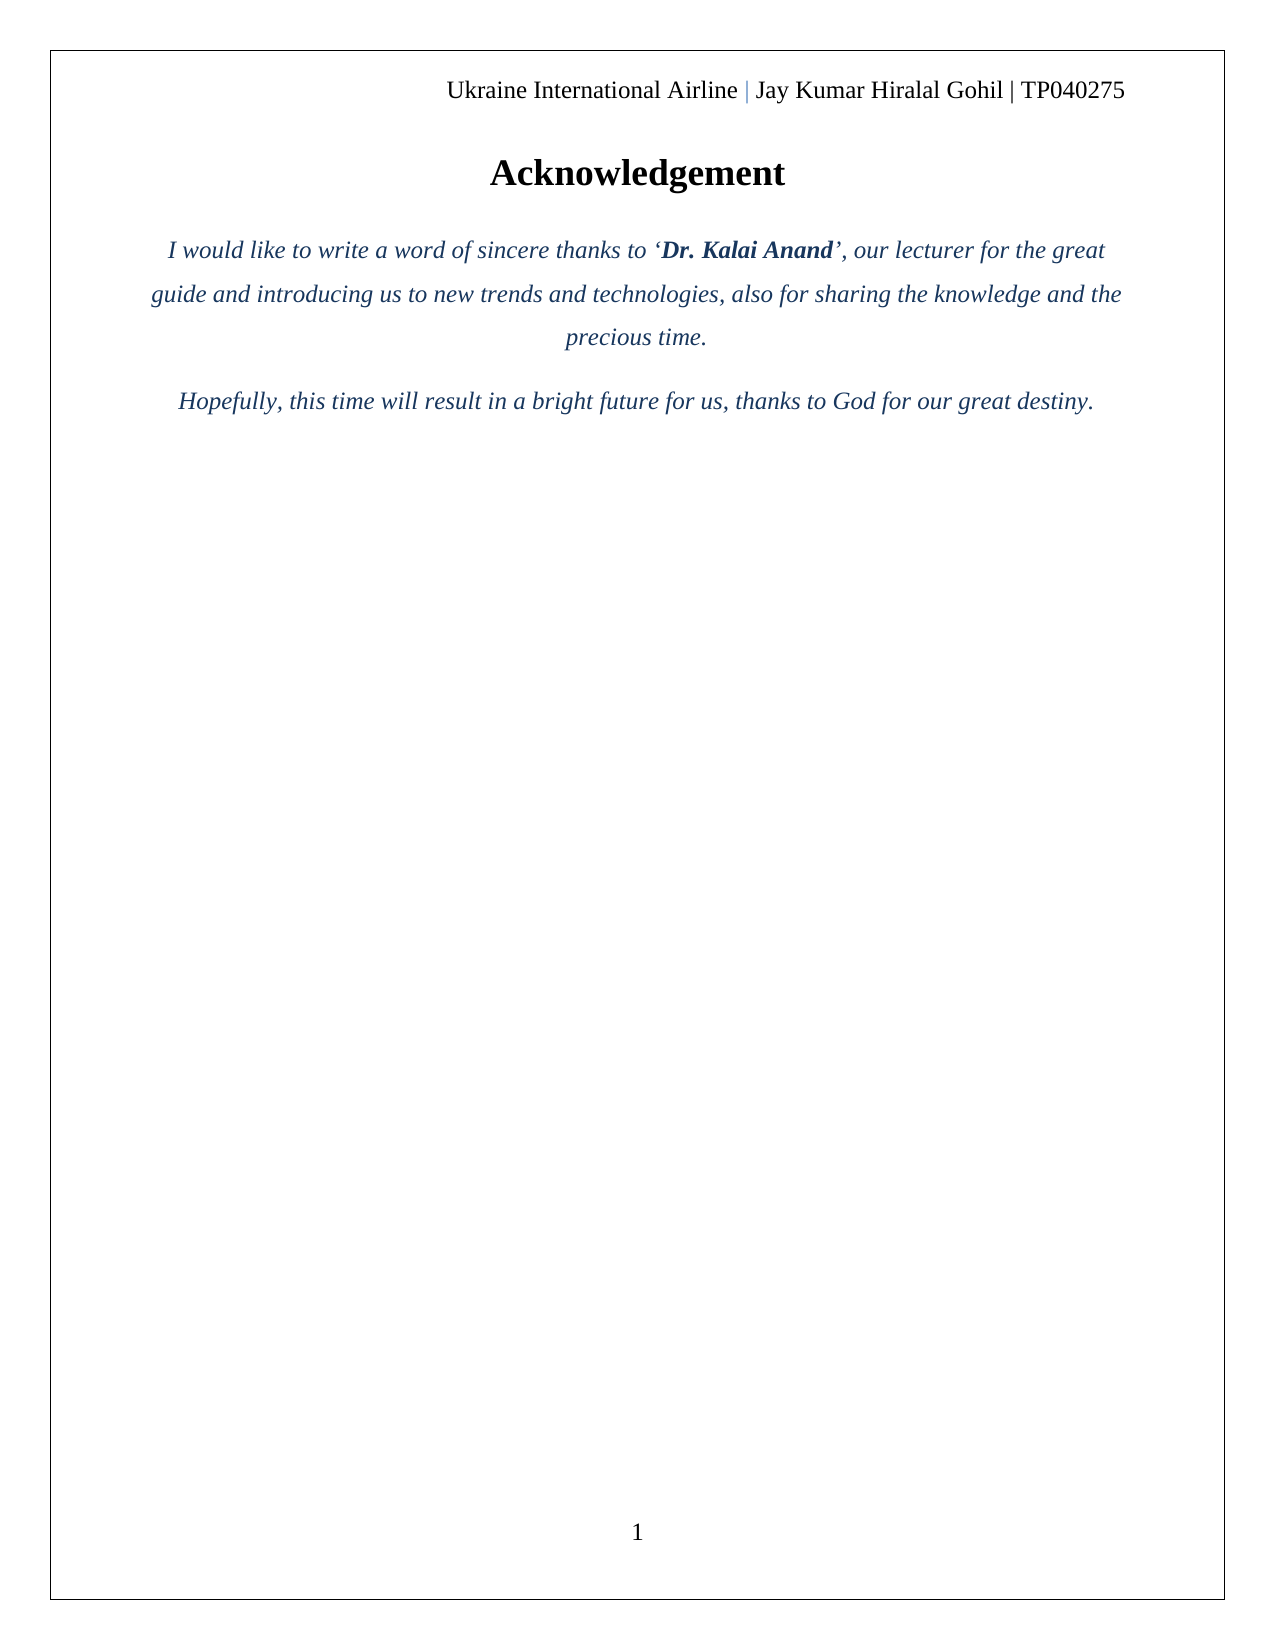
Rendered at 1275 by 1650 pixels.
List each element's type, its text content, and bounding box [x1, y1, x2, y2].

text I would like to write a word of sincere thanks to ‘Dr. Kalai Anand’, our lecturer for the great guide and introducing us to new trends and technologies, also for sharing the knowledge and the precious time. [150, 236, 1125, 351]
text Acknowledgement [150, 150, 1125, 193]
text Hopefully, this time will result in a bright future for us, thanks to God for our great destiny. [150, 386, 1125, 414]
